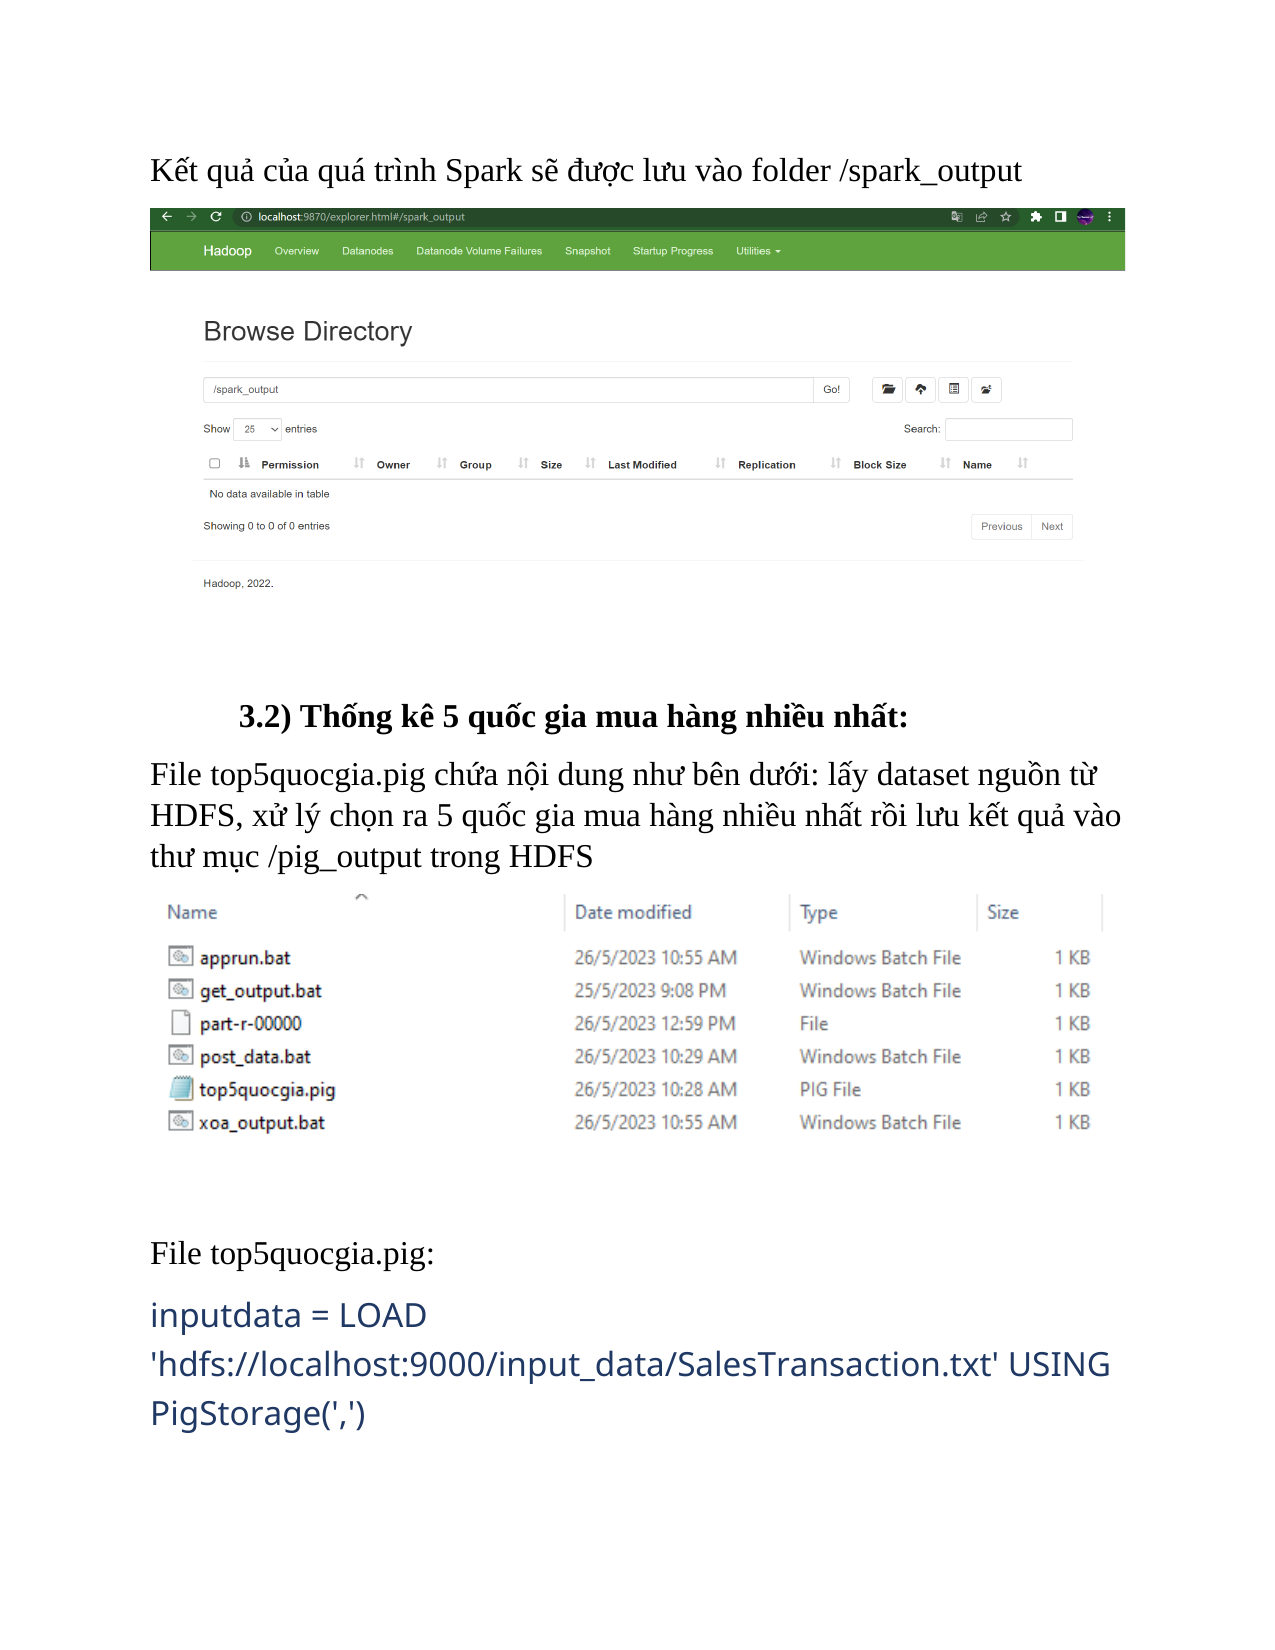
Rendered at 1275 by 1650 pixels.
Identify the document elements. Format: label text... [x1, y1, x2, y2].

text Kết quả của quá trình Spark sẽ được lưu vào folder /spark_output [150, 150, 1125, 188]
text inputdata = LOAD 'hdfs://localhost:9000/input_data/SalesTransaction.txt' USING PigStorage(',') [150, 1291, 1125, 1435]
text File top5quocgia.pig chứa nội dung như bên dưới: lấy dataset nguồn từ HDFS, xử lý chọn ra 5 quốc gia mua hàng nhiều nhất rồi lưu kết quả vào thư mục /pig_output trong HDFS [150, 754, 1125, 875]
picture [150, 208, 1125, 619]
subtitle 3.2) Thống kê 5 quốc gia mua hàng nhiều nhất: [150, 697, 1125, 735]
picture [150, 894, 1111, 1156]
text File top5quocgia.pig: [150, 1233, 1125, 1272]
